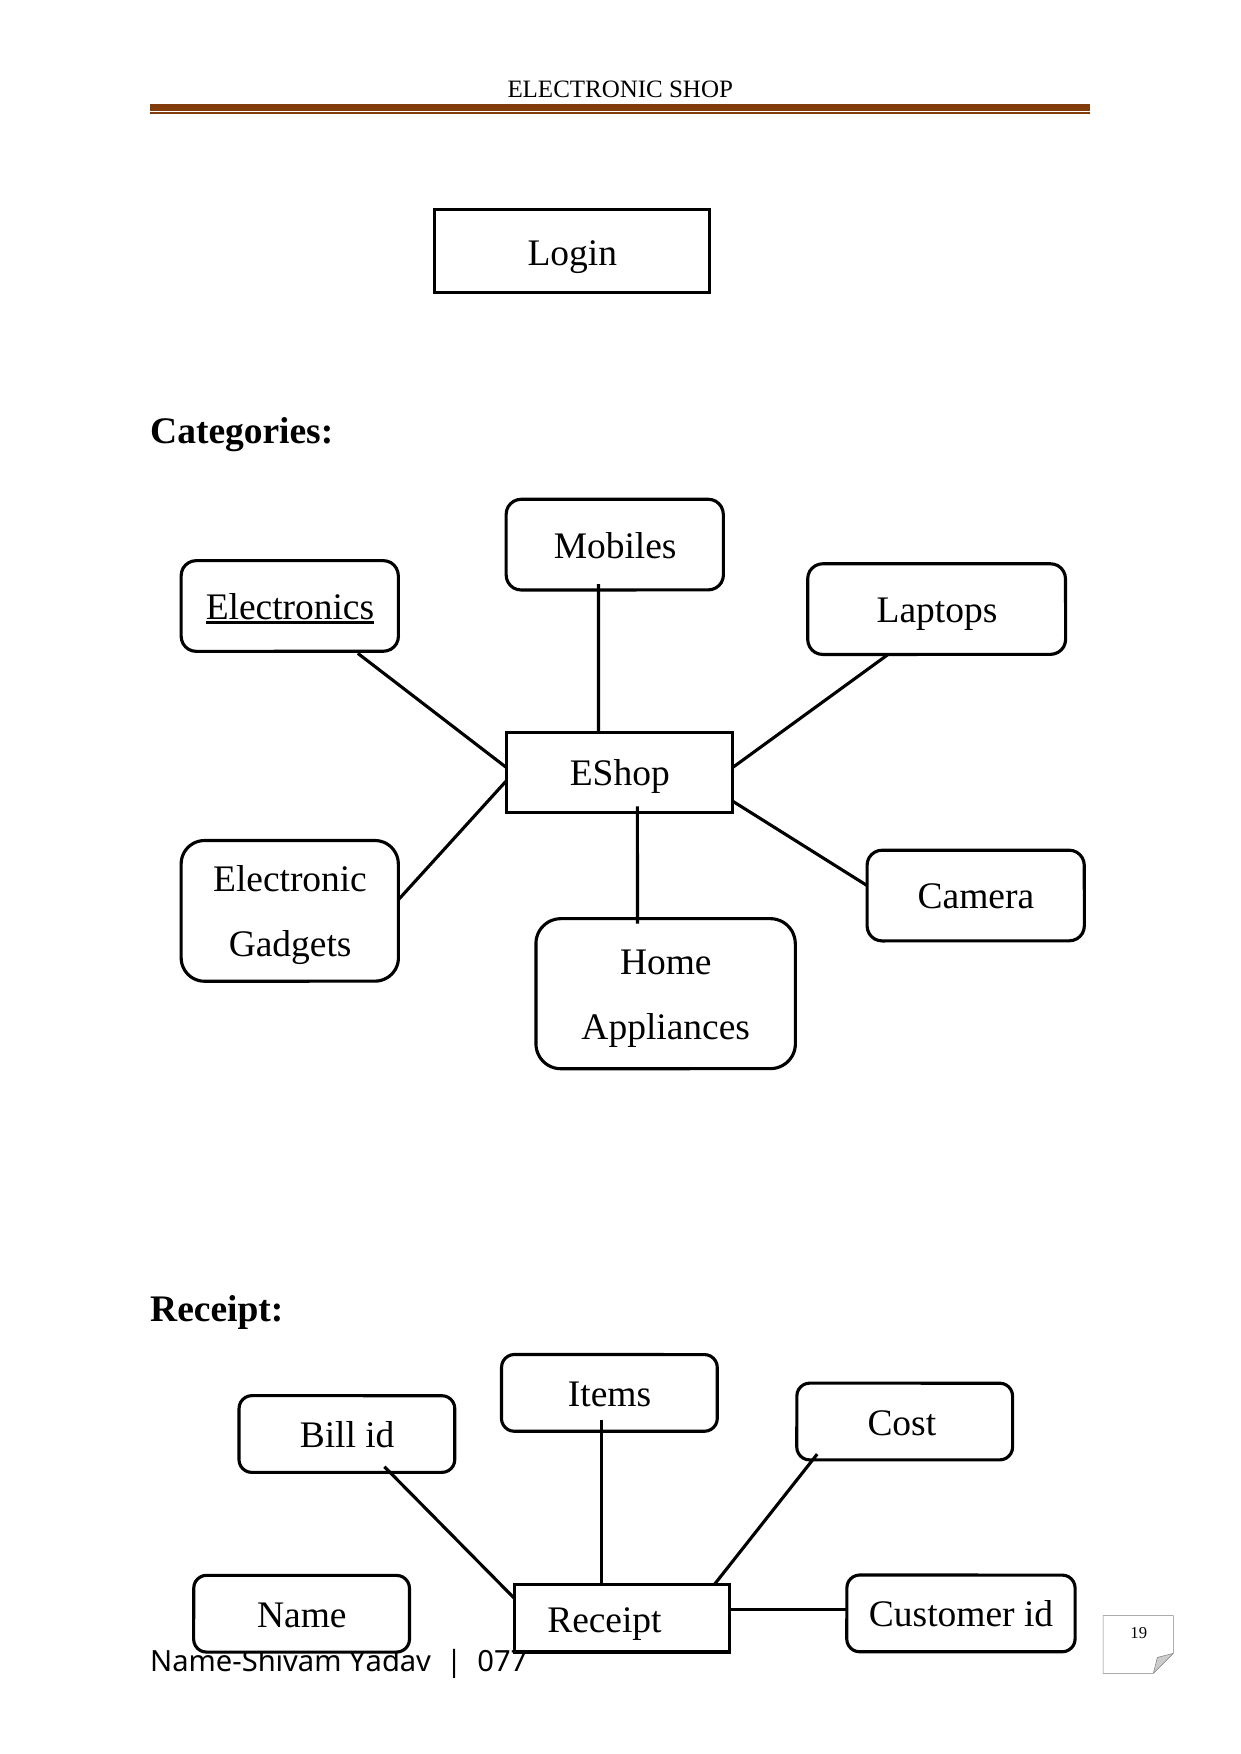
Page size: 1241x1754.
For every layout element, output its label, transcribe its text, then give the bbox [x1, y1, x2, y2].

text Receipt: [150, 1286, 1090, 1329]
text Categories: [150, 409, 1090, 452]
